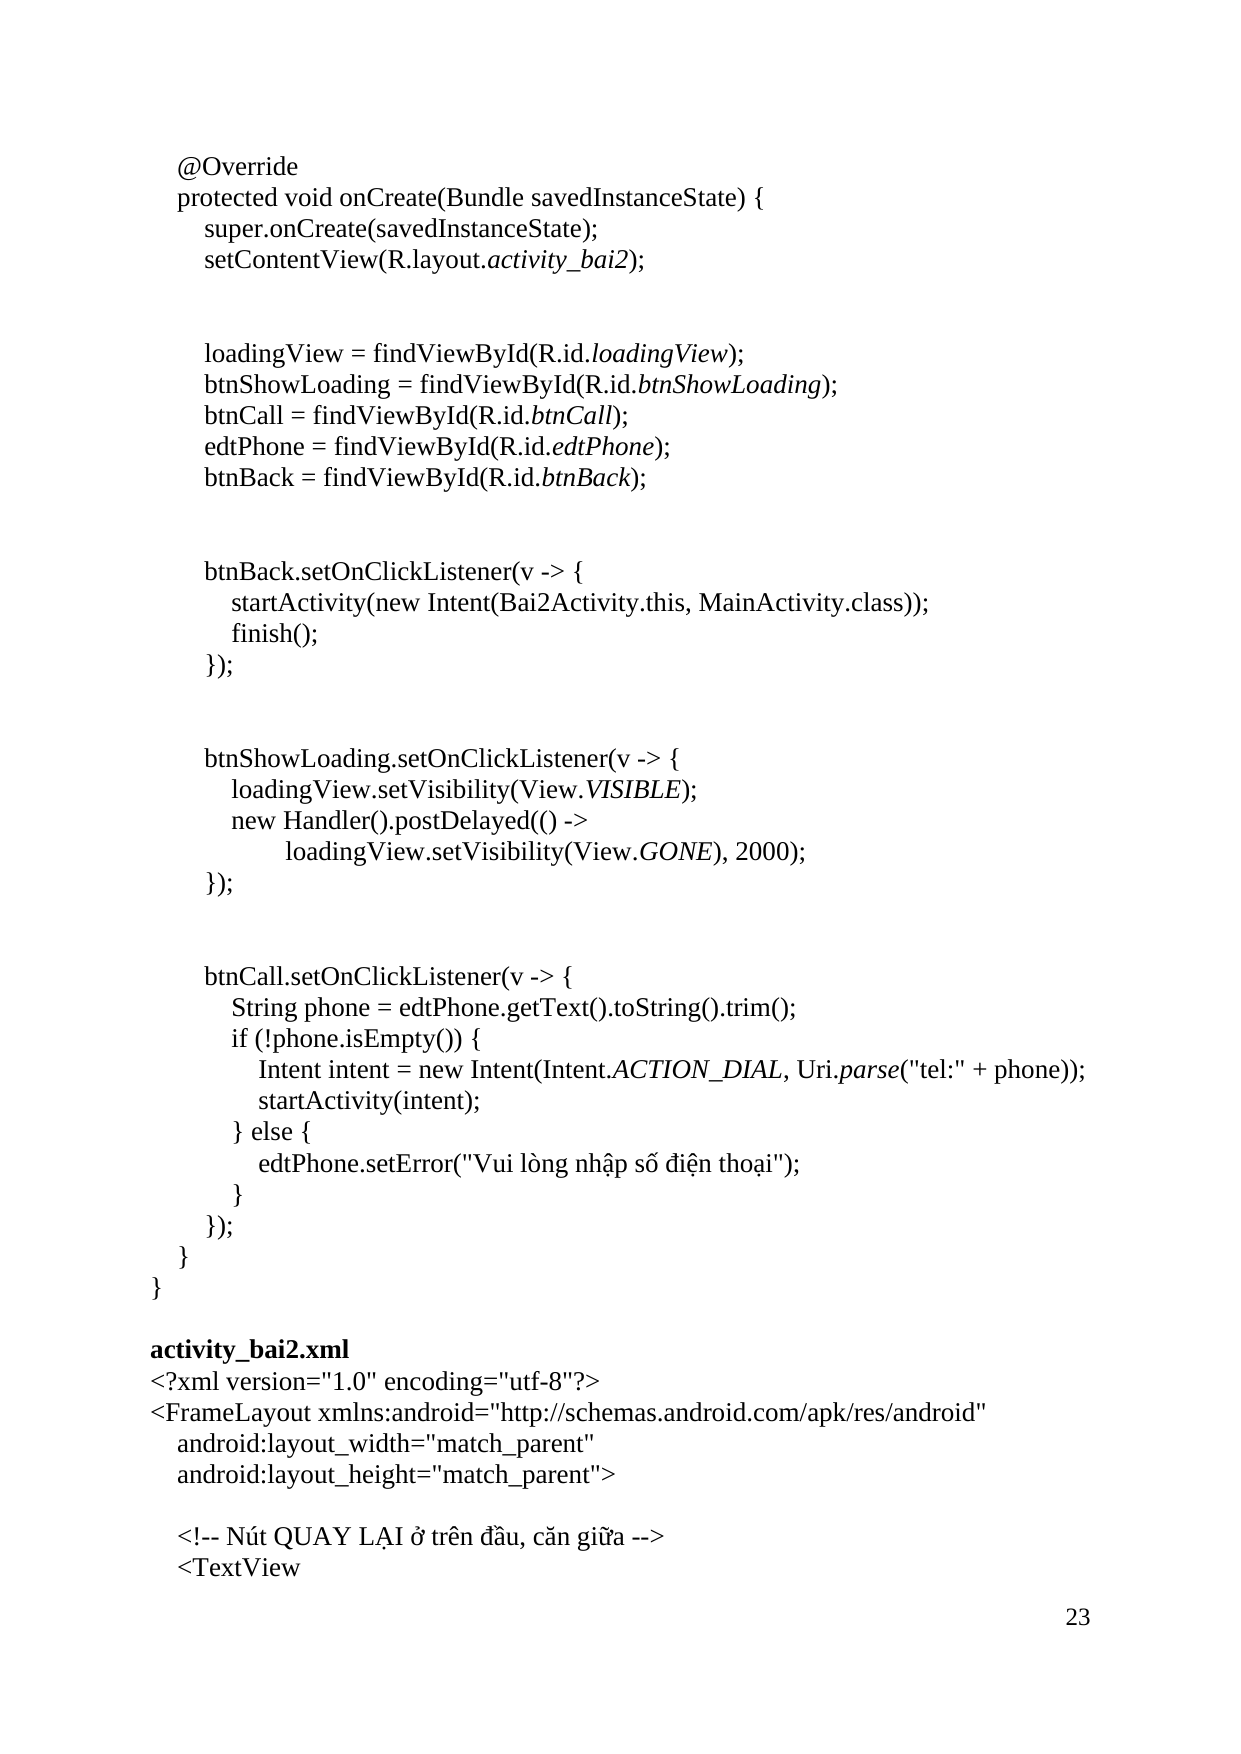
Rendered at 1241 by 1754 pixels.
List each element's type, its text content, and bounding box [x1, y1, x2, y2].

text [150, 1365, 1090, 1583]
text activity_bai2.xml [150, 1333, 1090, 1365]
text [150, 150, 1090, 1302]
